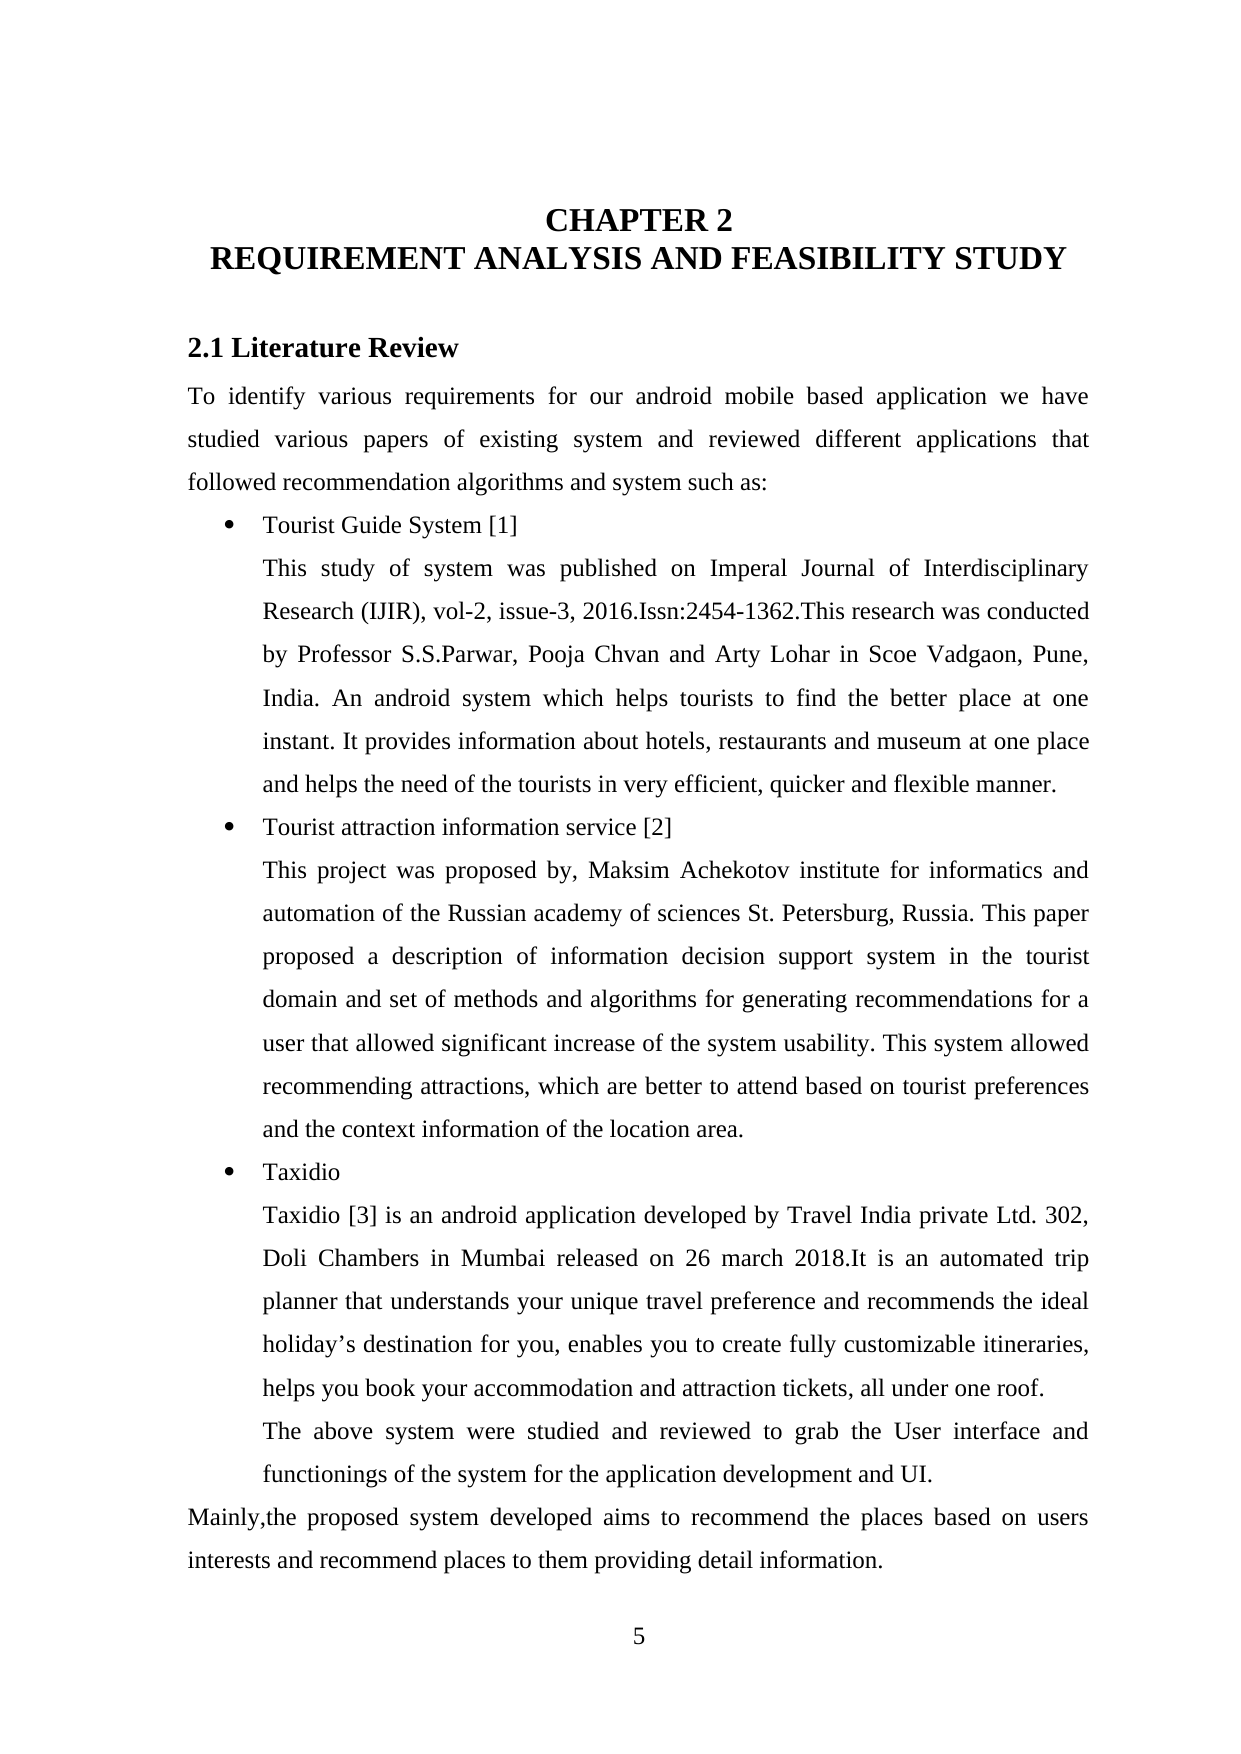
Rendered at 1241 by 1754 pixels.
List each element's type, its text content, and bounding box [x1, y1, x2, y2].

list Tourist attraction information service [225, 812, 1090, 841]
text This study of system was published on Imperal Journal of Interdisciplinary Research (IJIR), vol-2, issue-3, 2016.Issn:2454-1362.This research was conducted by Professor S.S.Parwar, Pooja Chvan and Arty Lohar in Scoe Vadgaon, Pune, India. An android system which helps tourists to find the better place at one instant. It provides information about hotels, restaurants and museum at one place and helps the need of the tourists in very efficient, quicker and flexible manner. [262, 553, 1090, 798]
text Mainly,the proposed system developed aims to recommend the places based on users interests and recommend places to them providing detail information. [187, 1502, 1090, 1574]
text To identify various requirements for our android mobile based application we have studied various papers of existing system and reviewed different applications that followed recommendation algorithms and system such as: [187, 381, 1090, 496]
list The above system were studied and reviewed to grab the User interface and functionings of the system for the application development and UI. [262, 1416, 1090, 1488]
subtitle 2.1 Literature Review [187, 331, 1090, 364]
list Taxidio is an android application developed by Travel India private Ltd. 302, Doli Chambers in Mumbai released on 26 march 2018.It is an automated trip planner that understands your unique travel preference and recommends the ideal holiday’s destination for you, enables you to create fully customizable itineraries, helps you book your accommodation and attraction tickets, all under one roof. [262, 1200, 1090, 1401]
list Tourist Guide System [225, 510, 1090, 539]
subtitle CHAPTER 2 REQUIREMENT ANALYSIS AND FEASIBILITY STUDY [187, 200, 1090, 277]
list Taxidio [225, 1157, 1090, 1186]
list This project was proposed by, Maksim Achekotov institute for informatics and automation of the Russian academy of sciences St. Petersburg, Russia. This paper proposed a description of information decision support system in the tourist domain and set of methods and algorithms for generating recommendations for a user that allowed significant increase of the system usability. This system allowed recommending attractions, which are better to attend based on tourist preferences and the context information of the location area. [262, 855, 1090, 1143]
